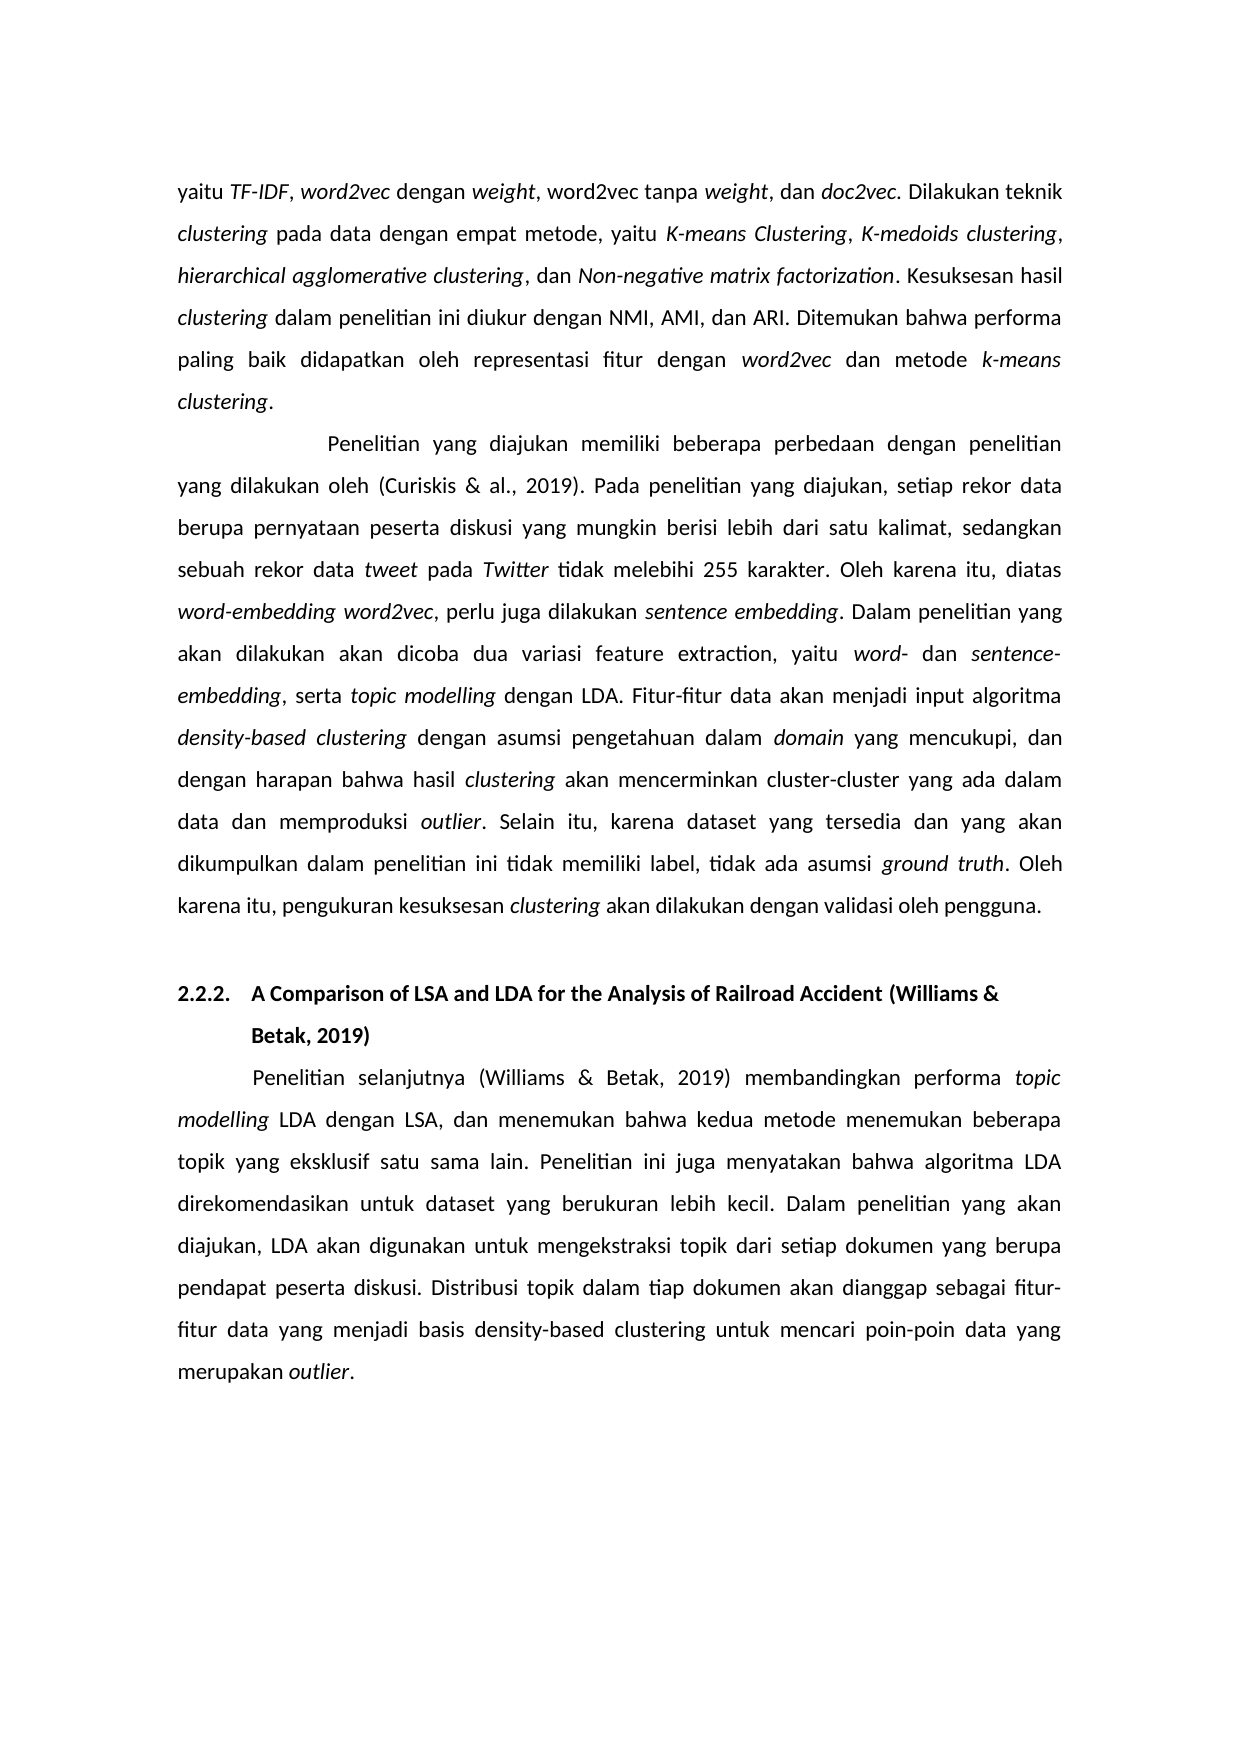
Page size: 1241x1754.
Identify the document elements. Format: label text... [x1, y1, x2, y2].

text Penelitian selanjutnya membandingkan performa topic modelling LDA dengan LSA, dan menemukan bahwa kedua metode menemukan beberapa topik yang eksklusif satu sama lain. Penelitian ini juga menyatakan bahwa algoritma LDA direkomendasikan untuk dataset yang berukuran lebih kecil. Dalam penelitian yang akan diajukan, LDA akan digunakan untuk mengekstraksi topik dari setiap dokumen yang berupa pendapat peserta diskusi. Distribusi topik dalam tiap dokumen akan dianggap sebagai fitur-fitur data yang menjadi basis density-based clustering untuk mencari poin-poin data yang merupakan outlier. [177, 1063, 1063, 1385]
text Penelitian yang diajukan memiliki beberapa perbedaan dengan penelitian yang dilakukan oleh. Pada penelitian yang diajukan, setiap rekor data berupa pernyataan peserta diskusi yang mungkin berisi lebih dari satu kalimat, sedangkan sebuah rekor data tweet pada Twitter tidak melebihi 255 karakter. Oleh karena itu, diatas word-embedding word2vec, perlu juga dilakukan sentence embedding. Dalam penelitian yang akan dilakukan akan dicoba dua variasi feature extraction, yaitu word- dan sentence-embedding, serta topic modelling dengan LDA. Fitur-fitur data akan menjadi input algoritma density-based clustering dengan asumsi pengetahuan dalam domain yang mencukupi, dan dengan harapan bahwa hasil clustering akan mencerminkan cluster-cluster yang ada dalam data dan memproduksi outlier. Selain itu, karena dataset yang tersedia dan yang akan dikumpulkan dalam penelitian ini tidak memiliki label, tidak ada asumsi ground truth. Oleh karena itu, pengukuran kesuksesan clustering akan dilakukan dengan validasi oleh pengguna. [177, 429, 1063, 919]
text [177, 177, 1063, 415]
subtitle A Comparison of LSA and LDA for the Analysis of Railroad Accident [177, 979, 1063, 1049]
